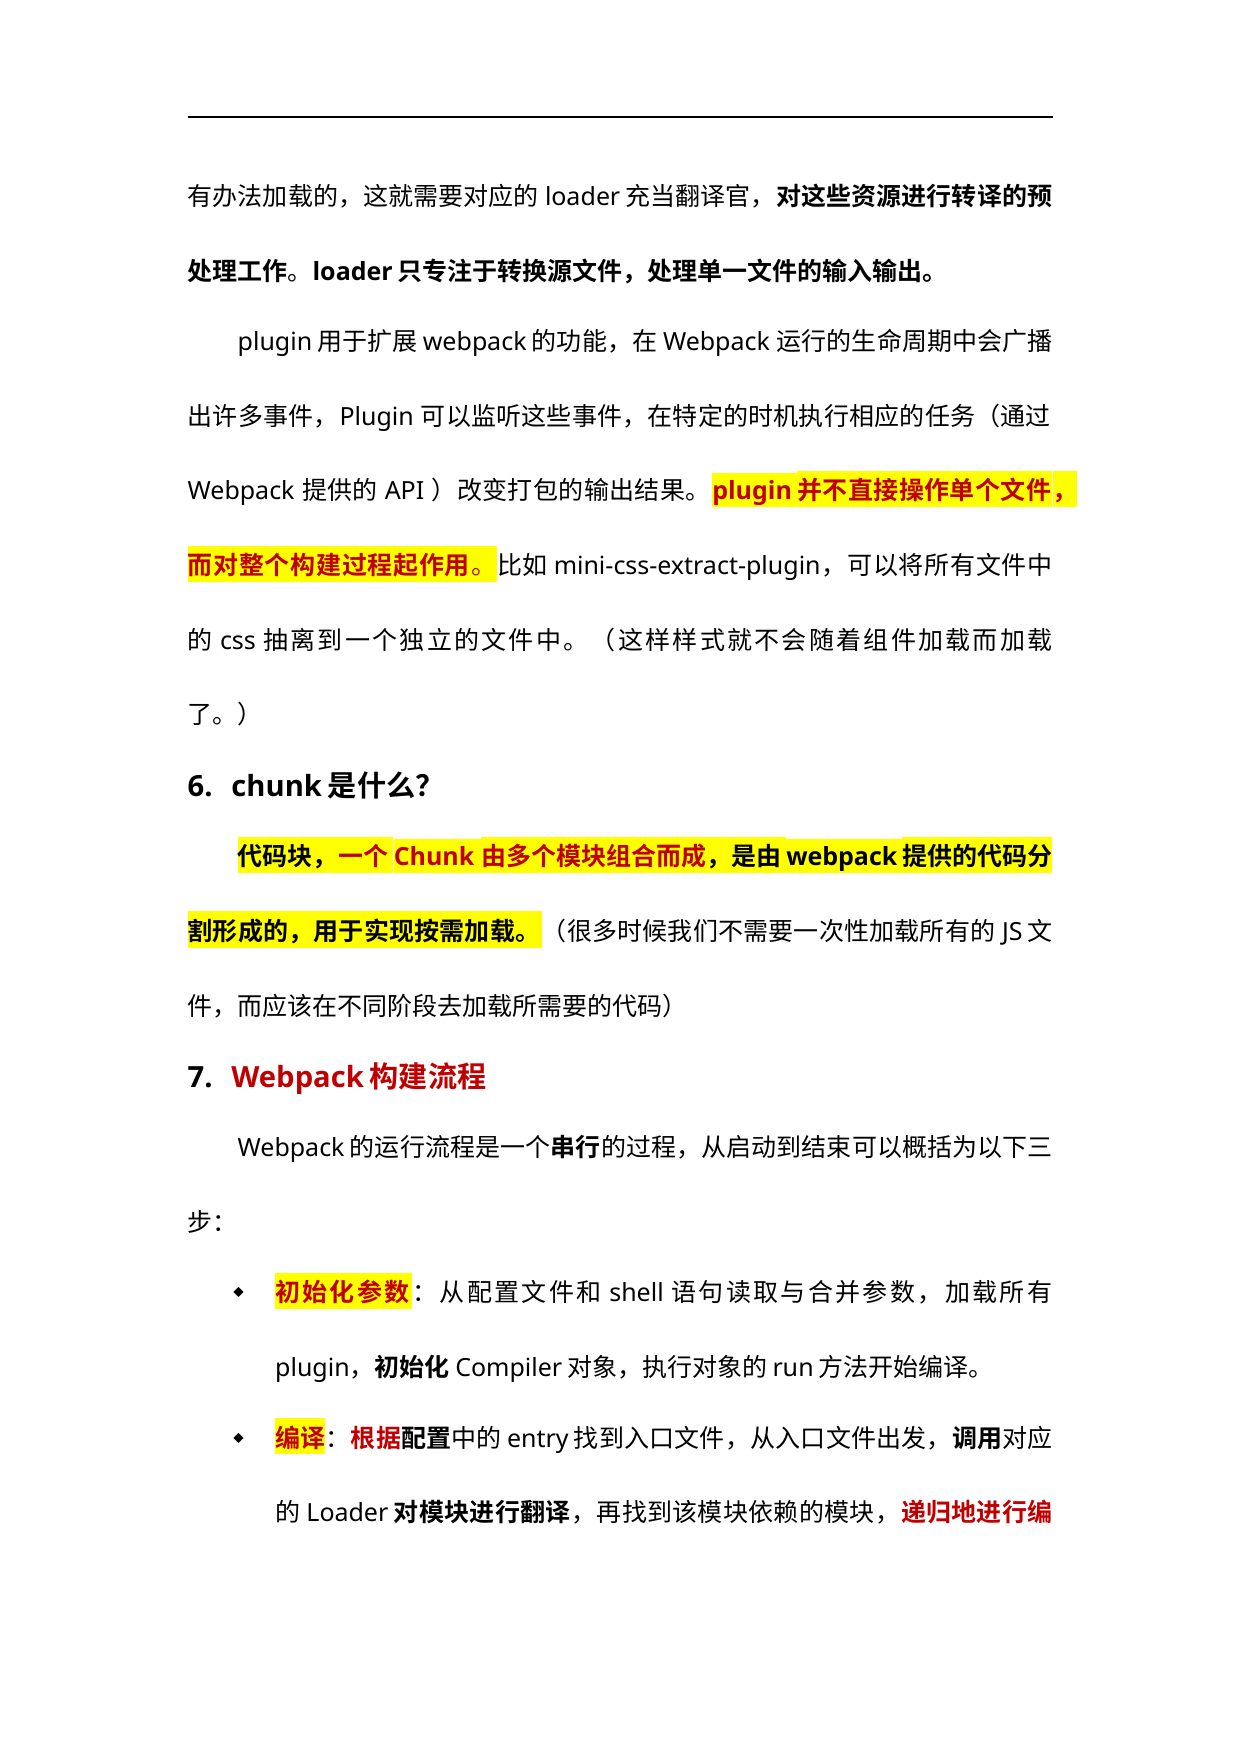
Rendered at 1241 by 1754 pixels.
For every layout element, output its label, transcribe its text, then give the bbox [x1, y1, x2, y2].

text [187, 162, 1053, 302]
text Webpack的运行流程是一个串行的过程，从启动到结束可以概括为以下三步： [187, 1113, 1053, 1253]
subtitle chunk是什么？ [187, 751, 1053, 816]
text plugin用于扩展webpack的功能，在 Webpack 运行的生命周期中会广播出许多事件，Plugin 可以监听这些事件，在特定的时机执行相应的任务（通过 Webpack 提供的 API ）改变打包的输出结果。plugin并不直接操作单个文件，而对整个构建过程起作用。比如mini-css-extract-plugin，可以将所有文件中的css抽离到一个独立的文件中。（这样样式就不会随着组件加载而加载了。） [187, 307, 1053, 746]
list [231, 1404, 1053, 1543]
subtitle Webpack构建流程 [187, 1042, 1053, 1107]
list 初始化参数：从配置文件和shell语句读取与合并参数，加载所有plugin，初始化 Compiler对象，执行对象的run方法开始编译。 [231, 1258, 1053, 1398]
text 代码块，一个 Chunk 由多个模块组合而成，是由webpack提供的代码分割形成的，用于实现按需加载。（很多时候我们不需要一次性加载所有的JS文件，而应该在不同阶段去加载所需要的代码） [187, 822, 1053, 1037]
